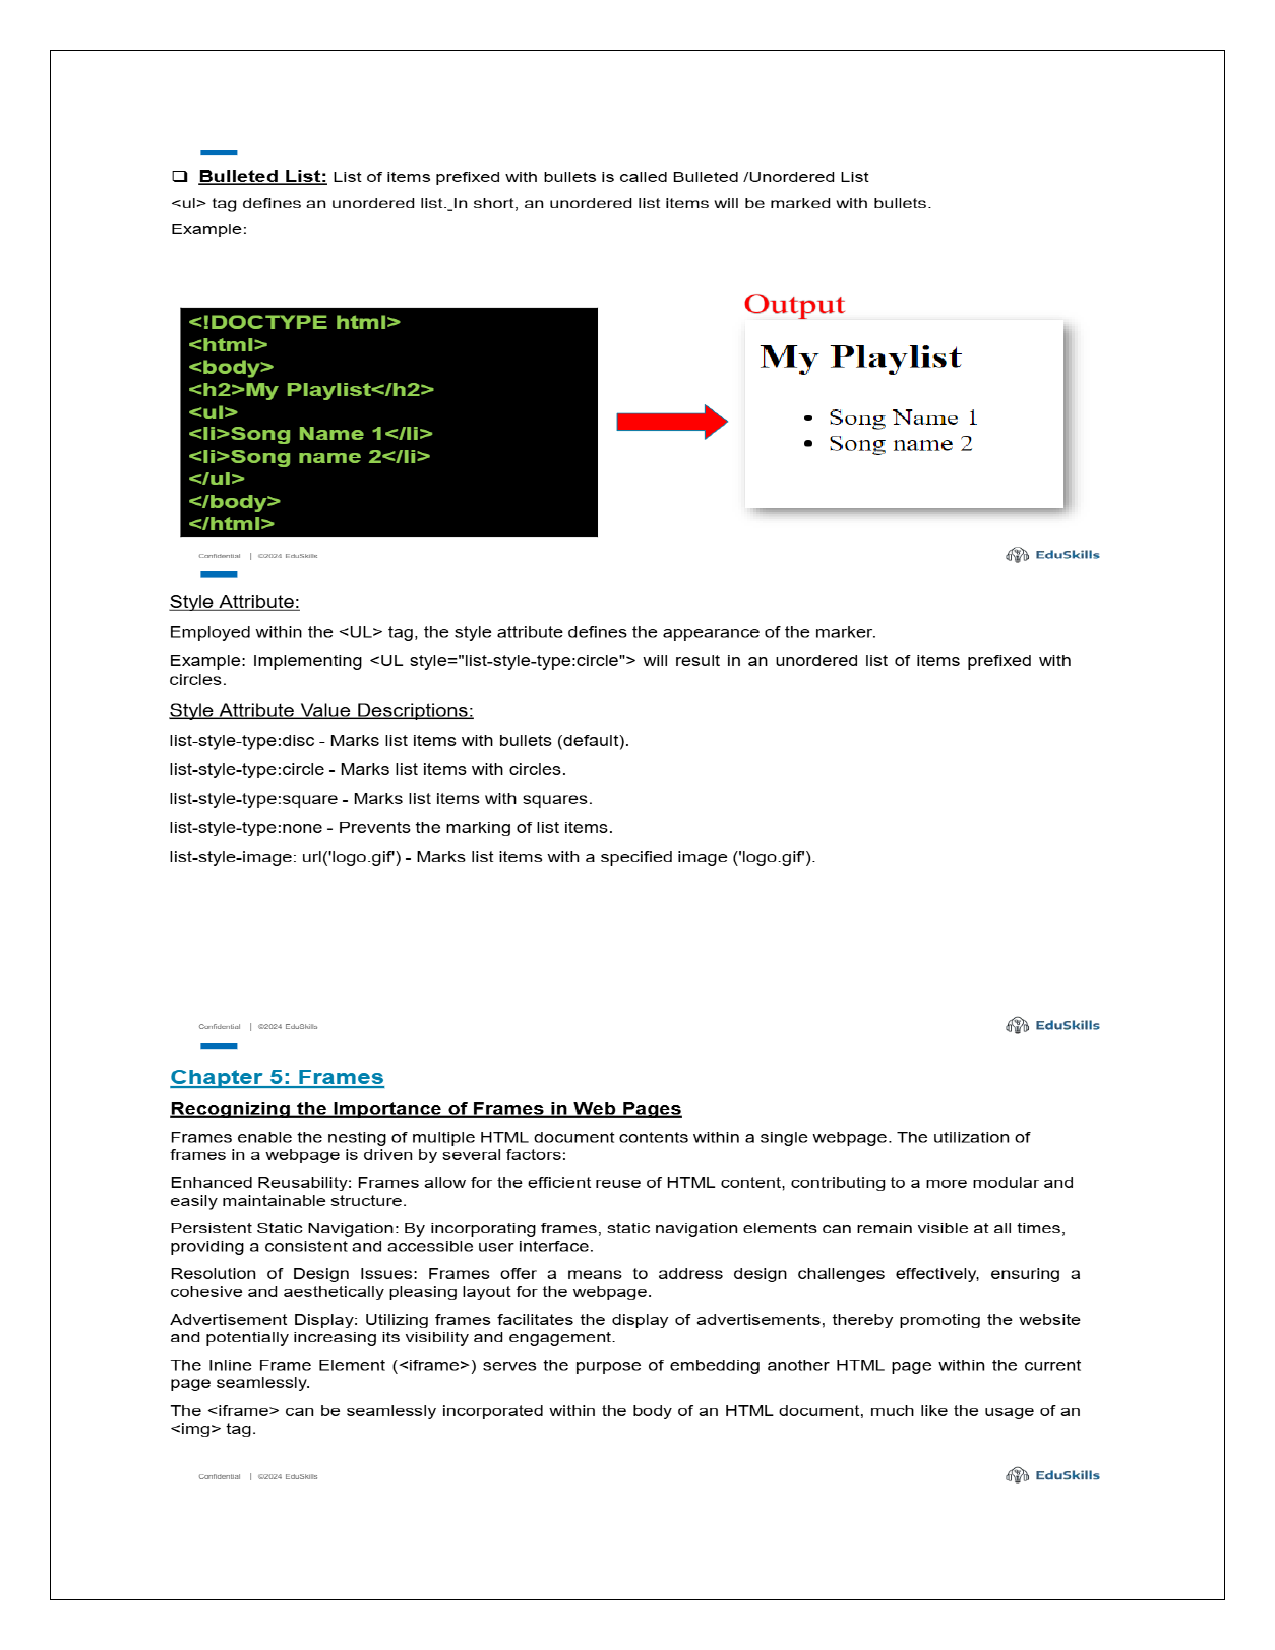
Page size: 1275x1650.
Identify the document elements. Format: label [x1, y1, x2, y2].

picture [150, 1043, 1126, 1489]
picture [150, 150, 1126, 568]
picture [150, 571, 1126, 1040]
